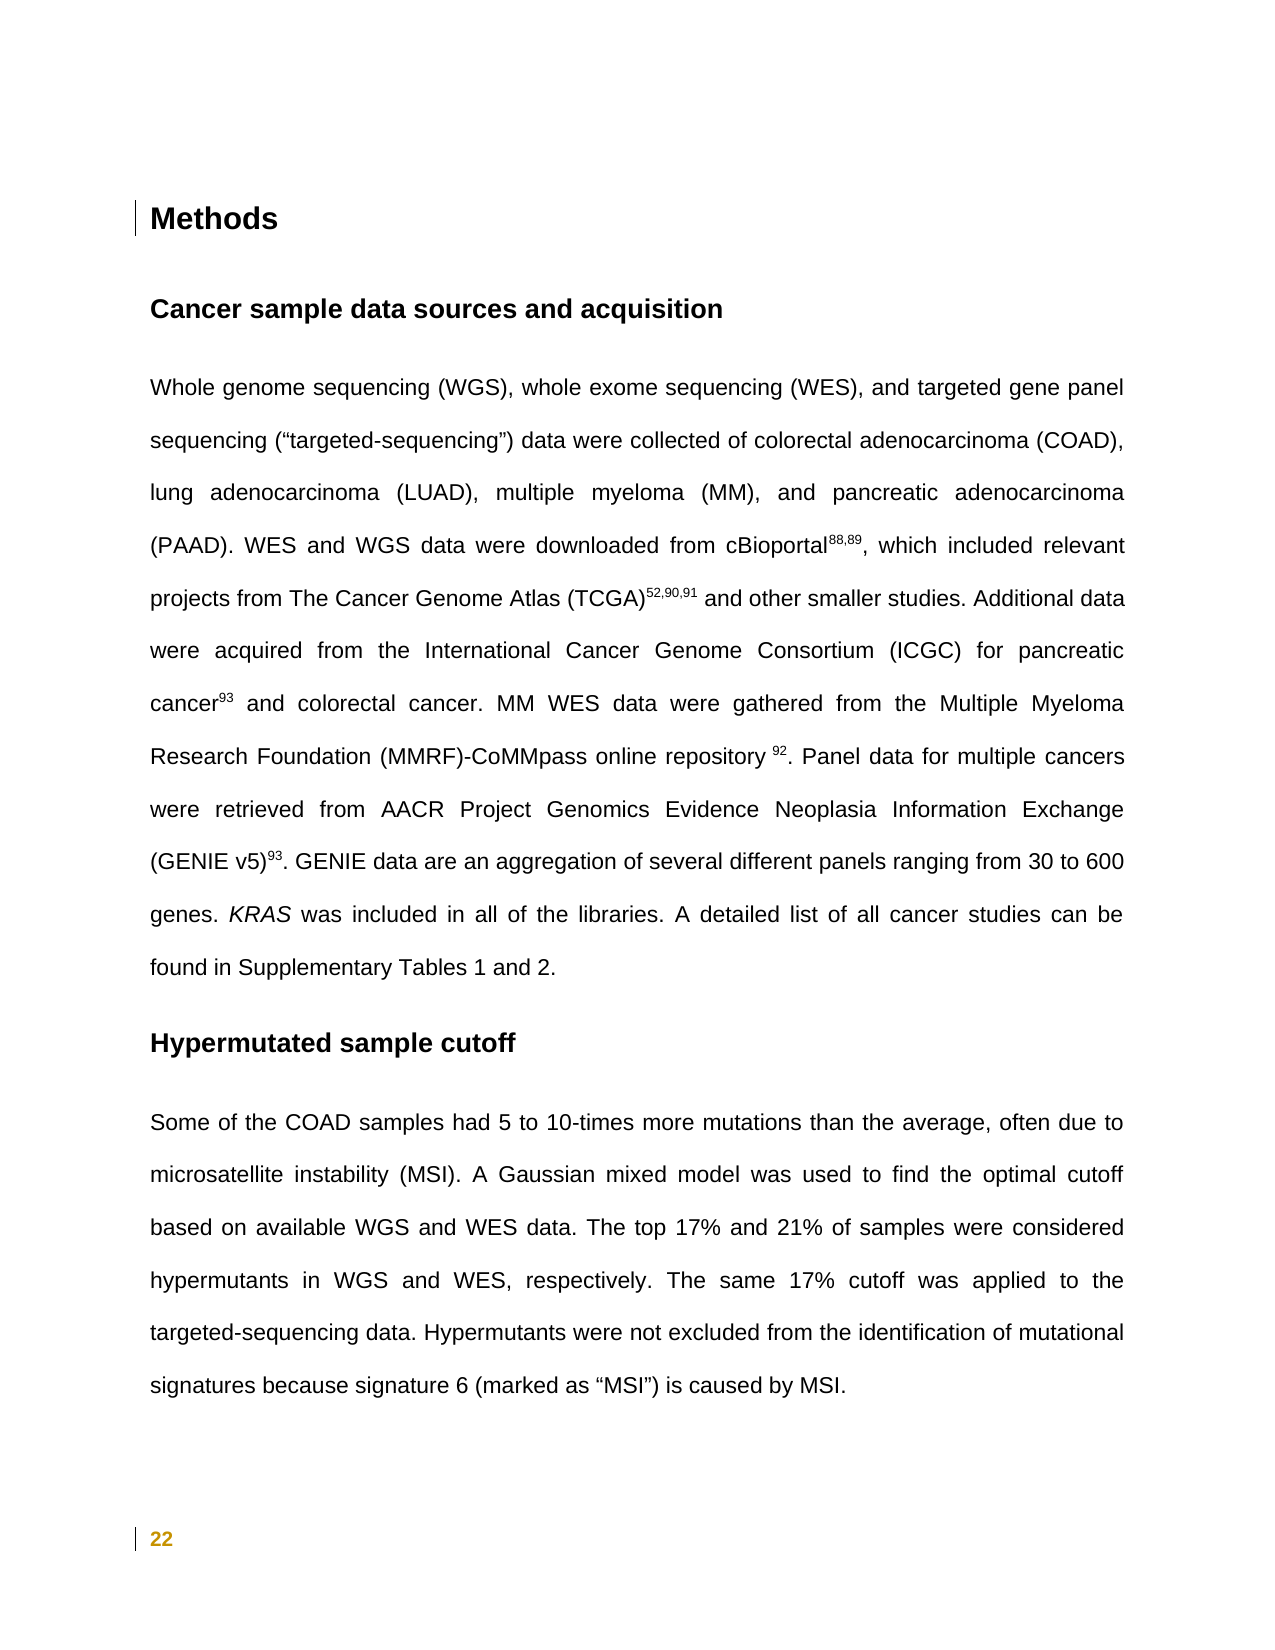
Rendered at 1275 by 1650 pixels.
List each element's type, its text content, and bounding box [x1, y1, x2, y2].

text Whole genome sequencing (WGS), whole exome sequencing (WES), and targeted gene panel sequencing (“targeted-sequencing”) data were collected of colorectal adenocarcinoma (COAD), lung adenocarcinoma (LUAD), multiple myeloma (MM), and pancreatic adenocarcinoma (PAAD). WES and WGS data were downloaded from cBioportal, which included relevant projects from The Cancer Genome Atlas (TCGA) and other smaller studies. Additional data were acquired from the International Cancer Genome Consortium (ICGC) for pancreatic cancer93 and colorectal cancer. MM WES data were gathered from the Multiple Myeloma Research Foundation (MMRF)-CoMMpass online repository . Panel data for multiple cancers were retrieved from AACR Project Genomics Evidence Neoplasia Information Exchange (GENIE v5). GENIE data are an aggregation of several different panels ranging from 30 to 600 genes. KRAS was included in all of the libraries. A detailed list of all cancer studies can be found in Supplementary Tables 1 and 2. [150, 374, 1125, 980]
subtitle Cancer sample data sources and acquisition [150, 293, 1125, 324]
text Some of the COAD samples had 5 to 10-times more mutations than the average, often due to microsatellite instability (MSI). A Gaussian mixed model was used to find the optimal cutoff based on available WGS and WES data. The top 17% and 21% of samples were considered hypermutants in WGS and WES, respectively. The same 17% cutoff was applied to the targeted-sequencing data. Hypermutants were not excluded from the identification of mutational signatures because signature 6 (marked as “MSI”) is caused by MSI. [150, 1108, 1125, 1398]
subtitle Methods [150, 200, 1125, 236]
subtitle Hypermutated sample cutoff [150, 1027, 1125, 1058]
